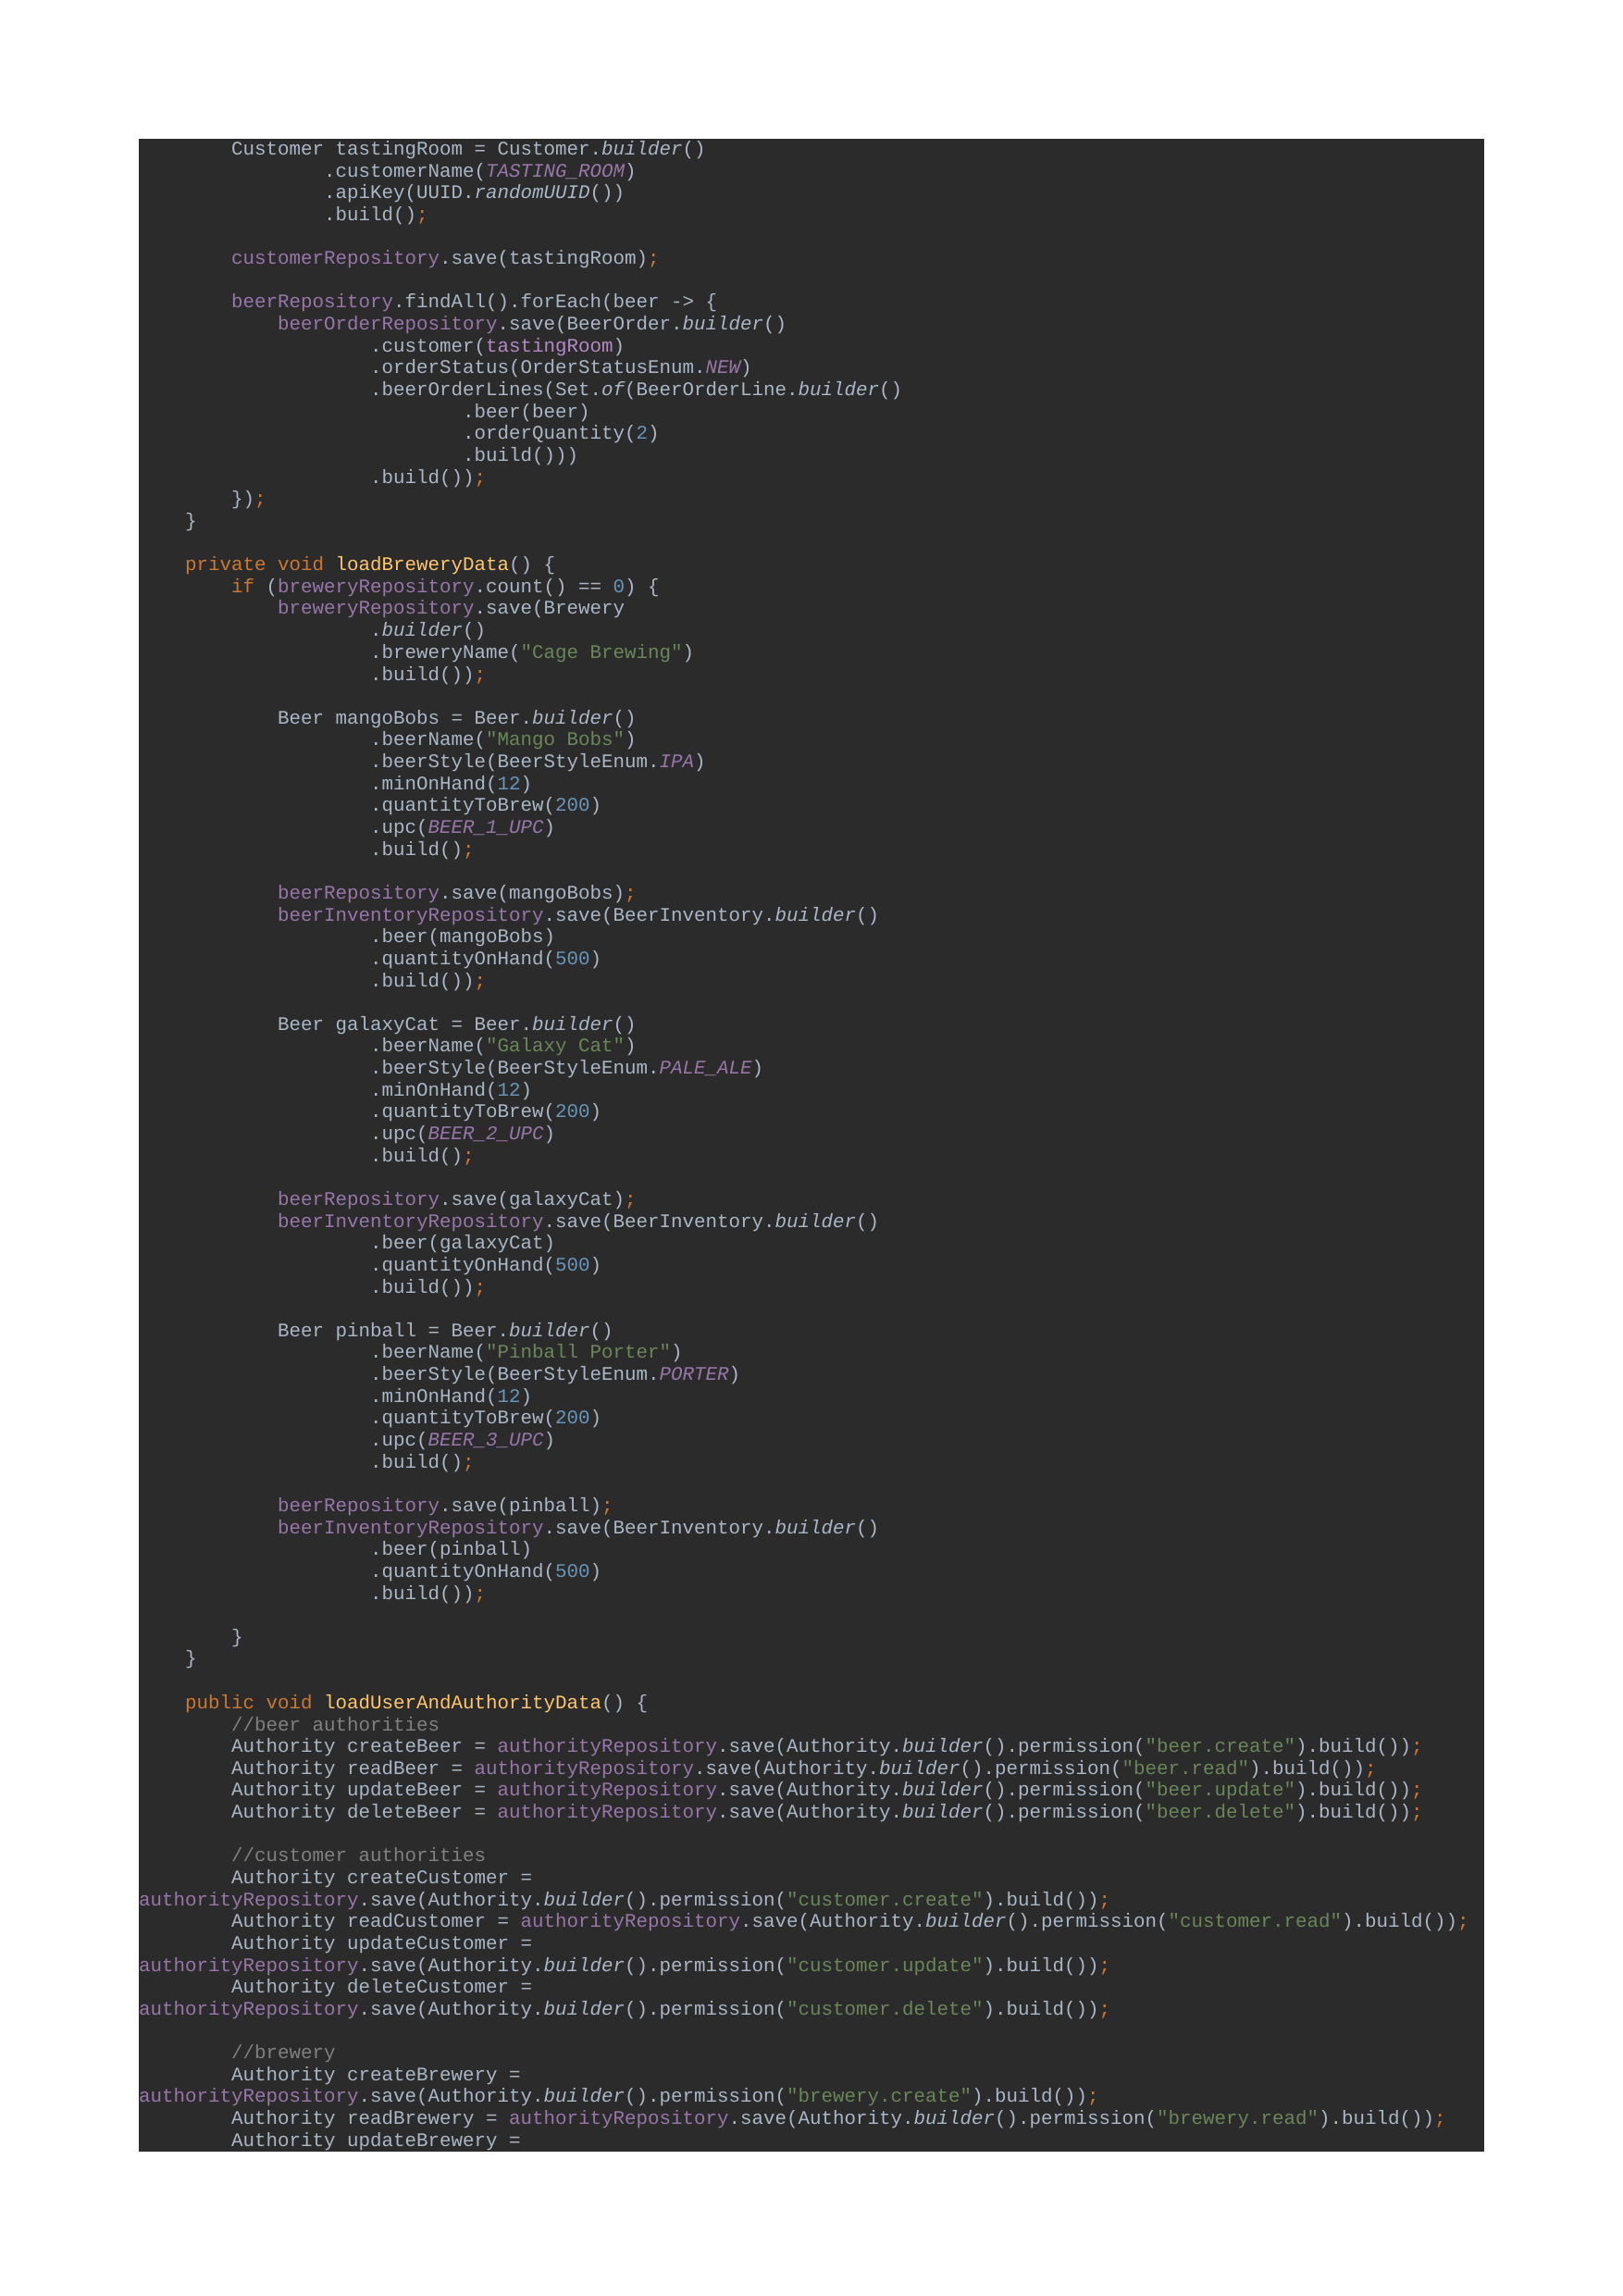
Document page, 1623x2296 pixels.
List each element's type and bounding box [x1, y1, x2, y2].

text [139, 139, 1484, 2152]
